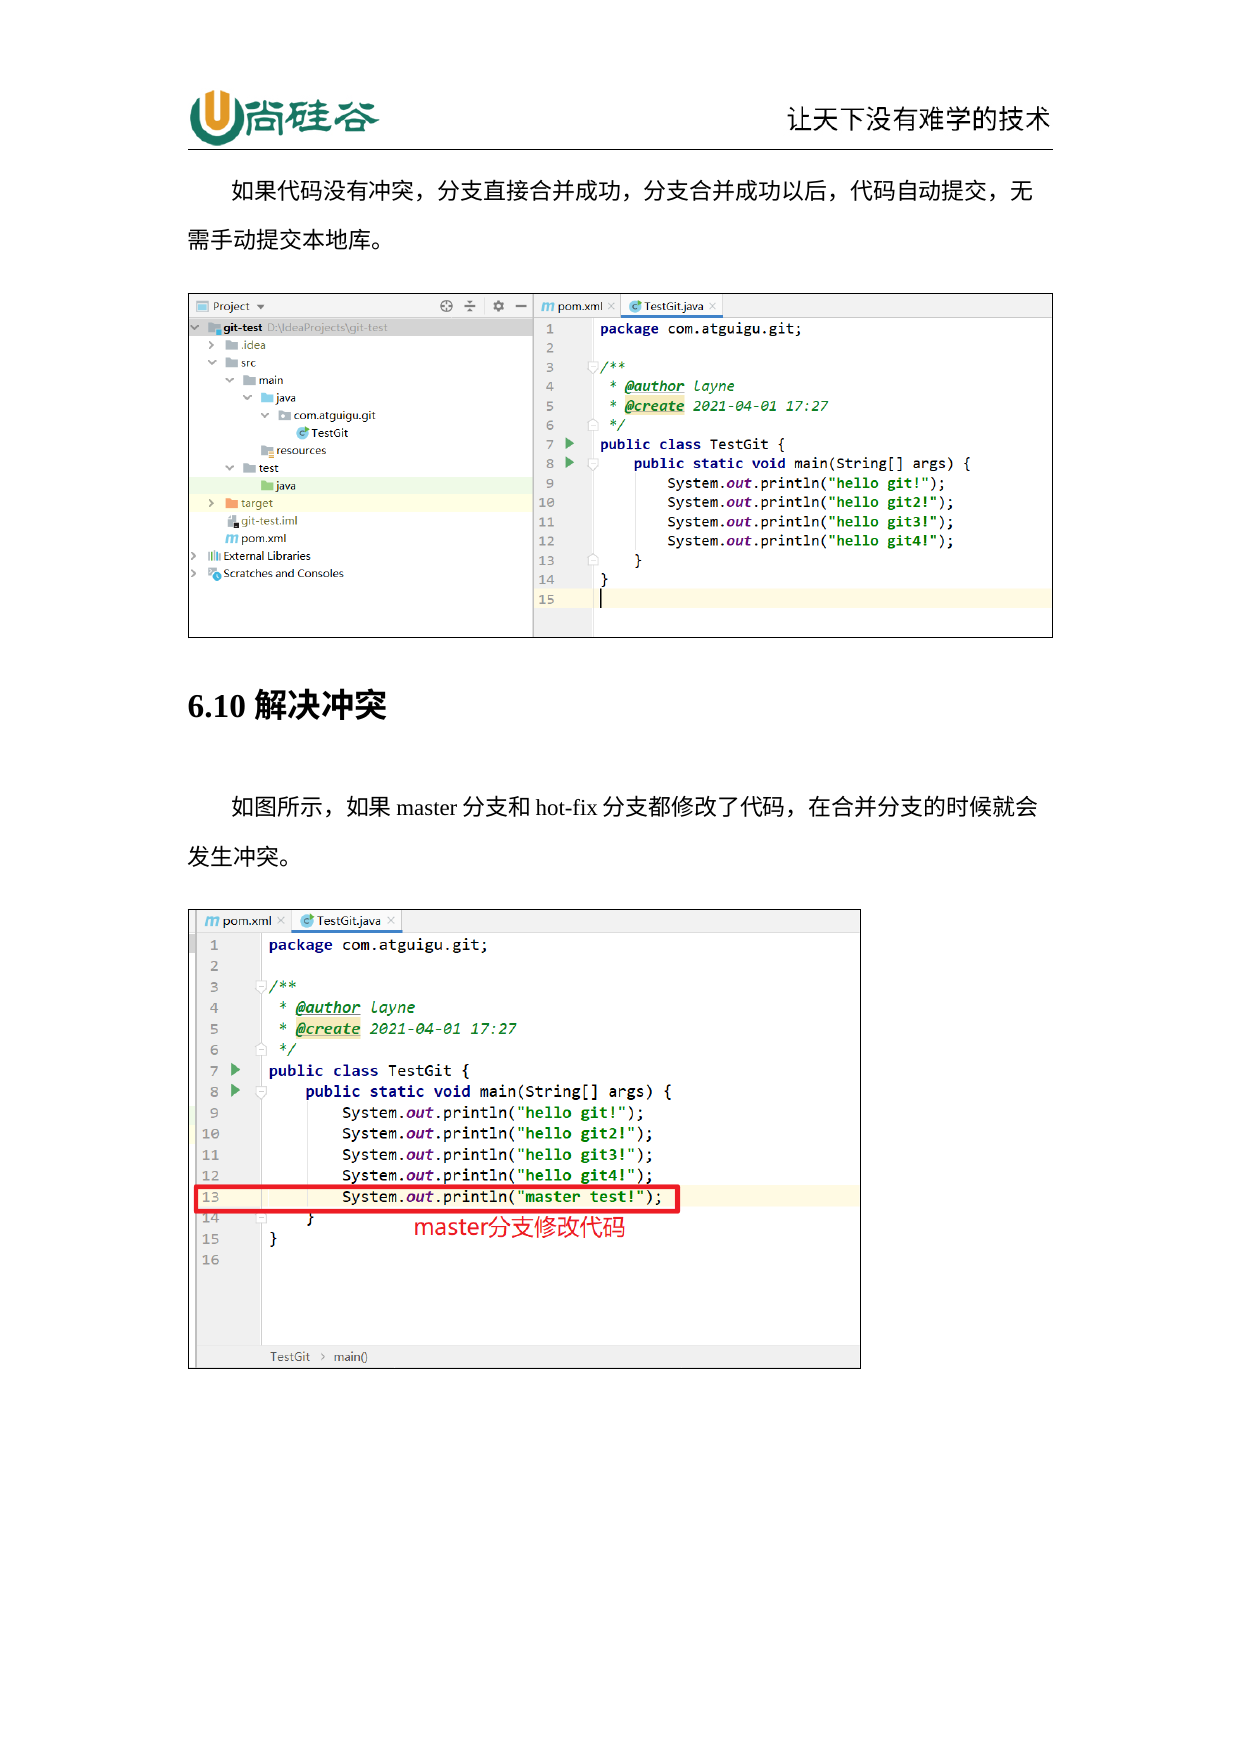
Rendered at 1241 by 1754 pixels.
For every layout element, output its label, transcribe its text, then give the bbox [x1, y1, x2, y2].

picture [189, 294, 1052, 637]
subtitle 6.10 解决冲突 [187, 679, 1053, 727]
picture [189, 910, 860, 1368]
picture [187, 88, 1053, 147]
text 如果代码没有冲突，分支直接合并成功，分支合并成功以后，代码自动提交，无需手动提交本地库。 [187, 172, 1053, 256]
text 如图所示，如果master分支和hot-fix分支都修改了代码，在合并分支的时候就会发生冲突。 [187, 789, 1053, 872]
